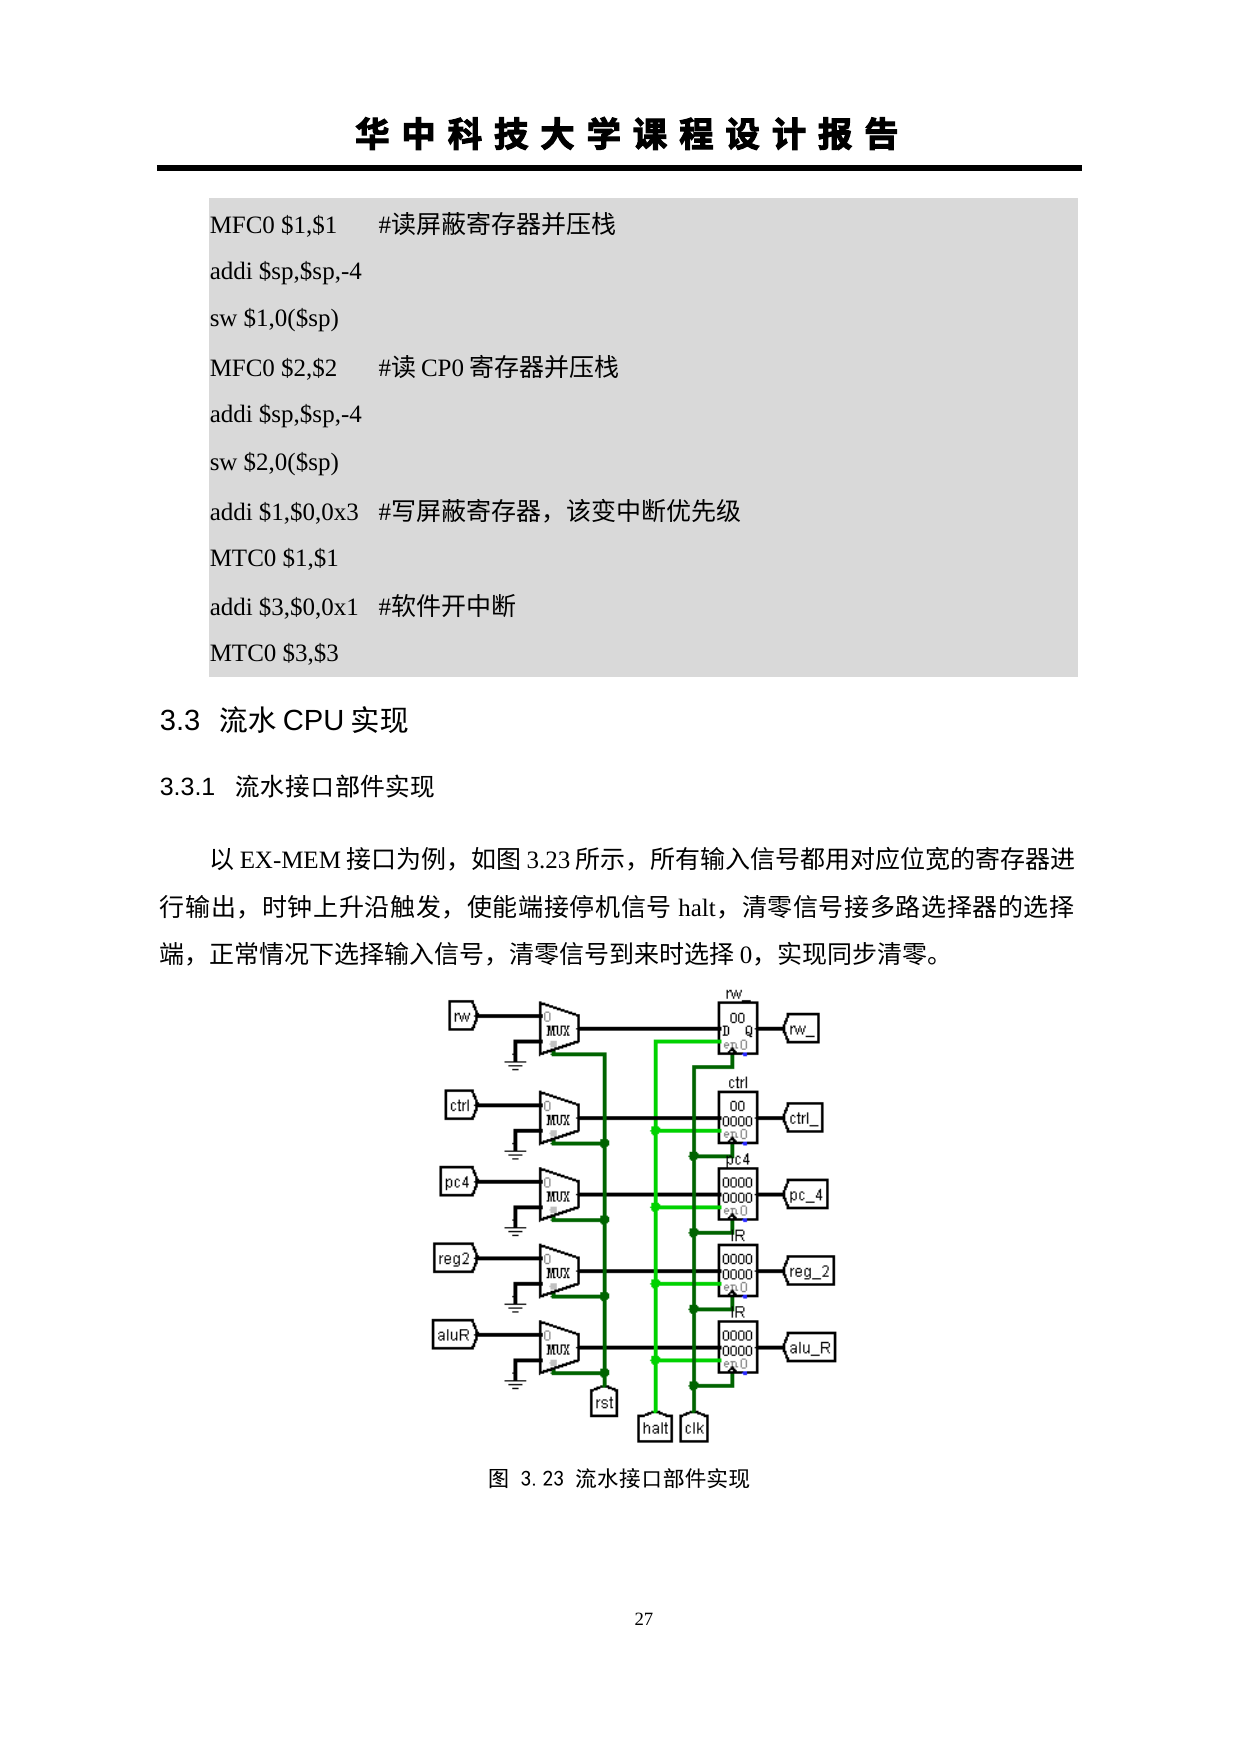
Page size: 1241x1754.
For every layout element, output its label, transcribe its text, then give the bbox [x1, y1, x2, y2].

text sw $1,0($sp) [209, 294, 1078, 342]
text MFC0 $2,$2 #读CP0寄存器并压栈 [209, 342, 1078, 390]
text MTC0 $3,$3 [209, 629, 1078, 677]
text sw $2,0($sp) [209, 437, 1078, 485]
text addi $sp,$sp,-4 [209, 390, 1078, 437]
text addi $3,$0,0x1 #软件开中断 [209, 581, 1078, 629]
text MTC0 $1,$1 [209, 533, 1078, 581]
text MFC0 $1,$1 #读屏蔽寄存器并压栈 [209, 198, 1078, 246]
subtitle 流水CPU实现 [159, 702, 1053, 737]
subtitle 流水接口部件实现 [159, 762, 1078, 810]
text addi $sp,$sp,-4 [209, 246, 1078, 294]
text addi $1,$0,0x3 #写屏蔽寄存器，该变中断优先级 [209, 485, 1078, 533]
